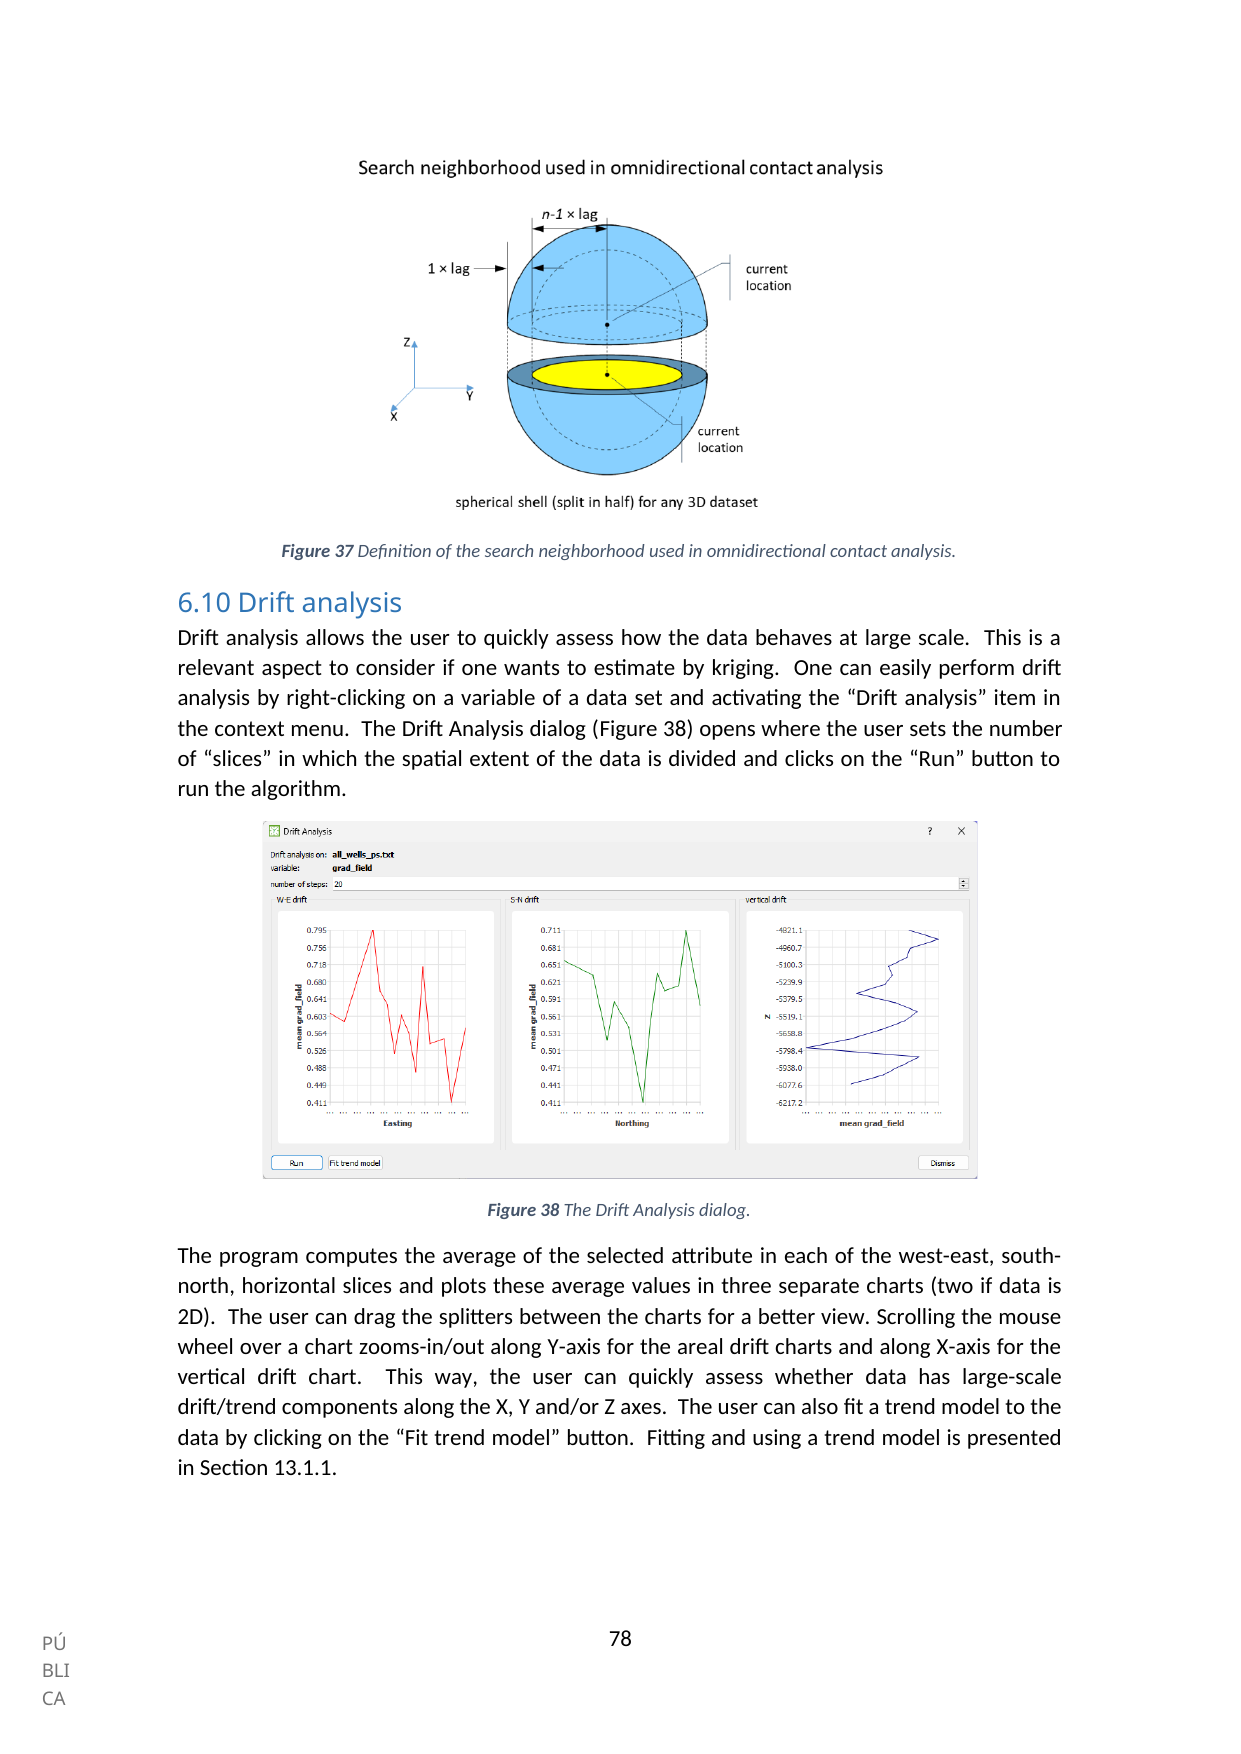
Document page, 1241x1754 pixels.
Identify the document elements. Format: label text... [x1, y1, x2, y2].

text Figure 38 The Drift Analysis dialog. [177, 1198, 1063, 1221]
text Figure 37 Definition of the search neighborhood used in omnidirectional contact analysis. [177, 539, 1063, 562]
text Drift analysis allows the user to quickly assess how the data behaves at large scale. This is a relevant aspect to consider if one wants to estimate by kriging. One can easily perform drift analysis by right-clicking on a variable of a data set and activating the “Drift analysis” item in the context menu. The Drift Analysis dialog (Figure 38) opens where the user sets the number of “slices” in which the spatial extent of the data is divided and clicks on the “Run” button to run the algorithm. [177, 623, 1063, 802]
text The program computes the average of the selected attribute in each of the west-east, south-north, horizontal slices and plots these average values in three separate charts (two if data is 2D). The user can drag the splitters between the charts for a better view. Scrolling the mouse wheel over a chart zooms-in/out along Y-axis for the areal drift charts and along X-axis for the vertical drift chart. This way, the user can quickly assess whether data has large-scale drift/trend components along the X, Y and/or Z axes. The user can also fit a trend model to the data by clicking on the “Fit trend model” button. Fitting and using a trend model is presented in Section 13.1.1. [177, 1241, 1063, 1481]
picture [345, 147, 895, 521]
subtitle Drift analysis [177, 583, 1063, 620]
picture [262, 821, 978, 1179]
